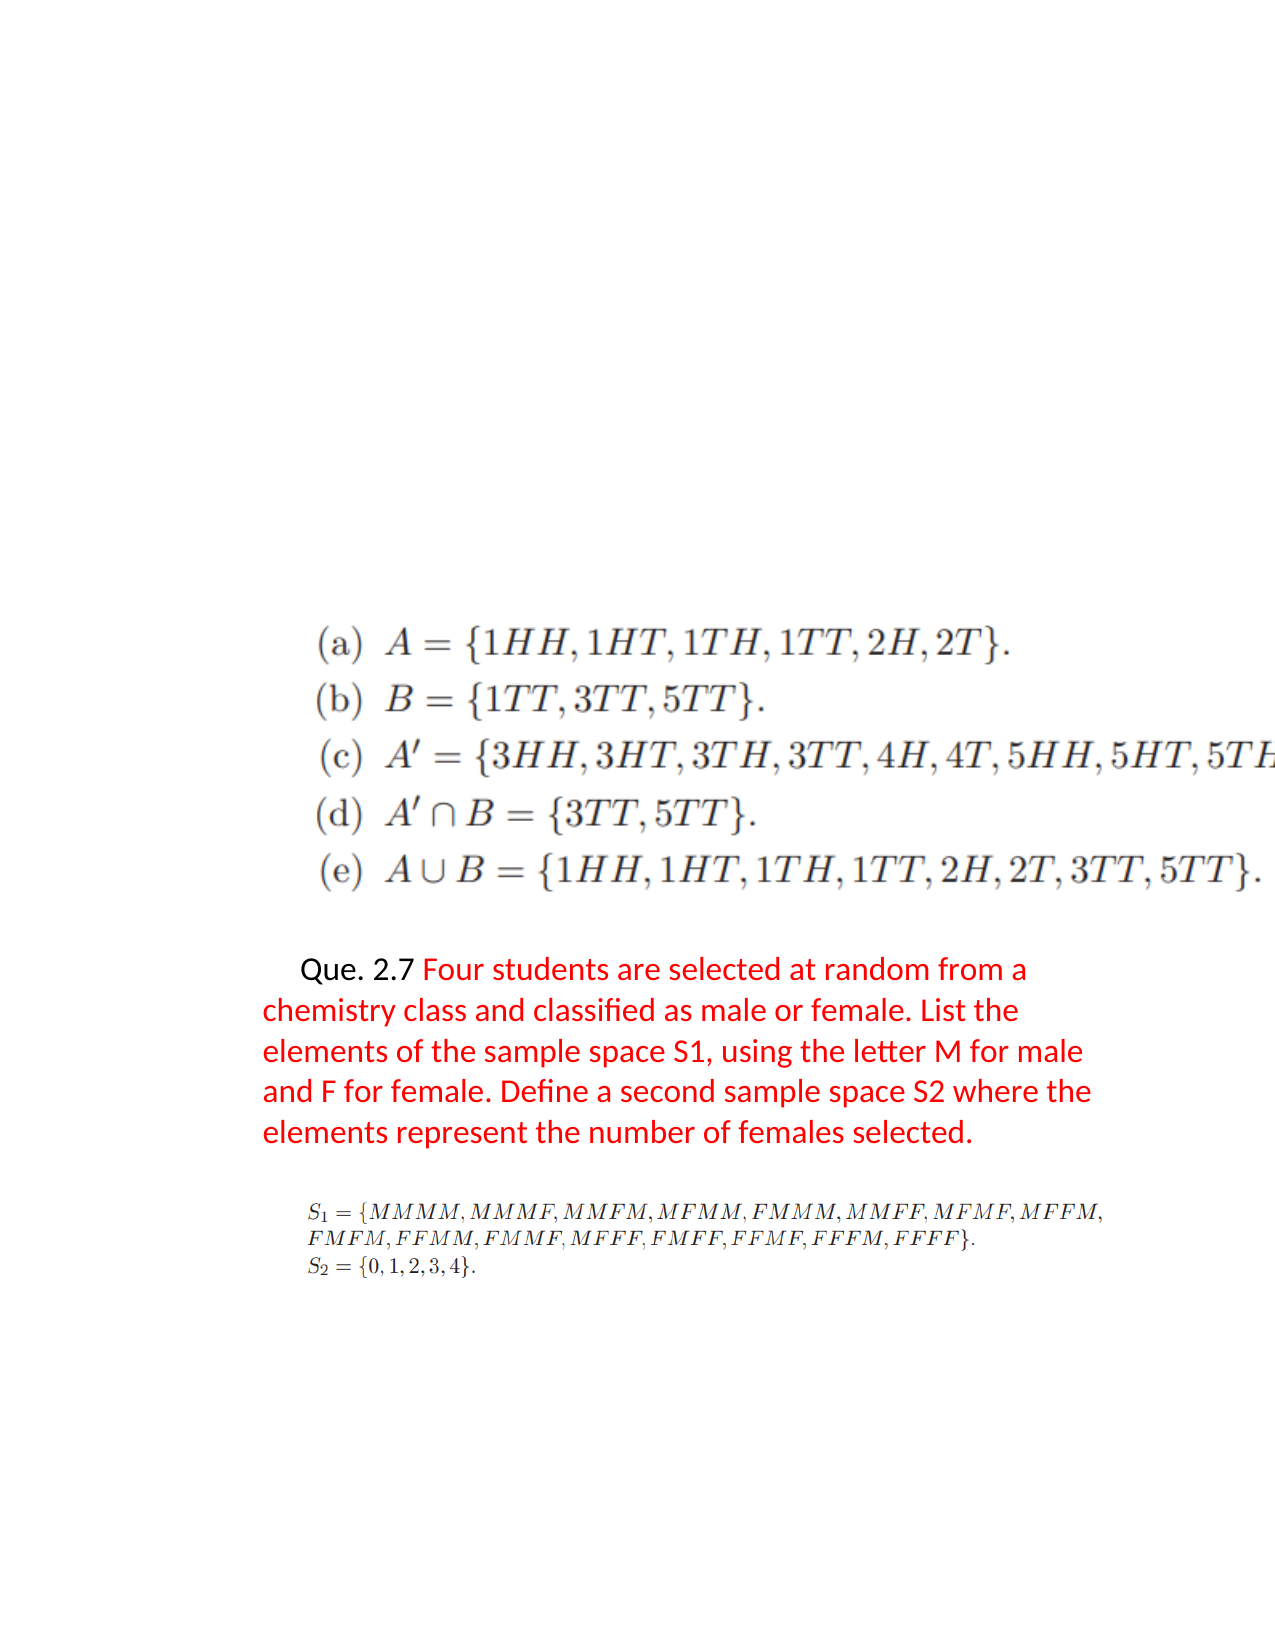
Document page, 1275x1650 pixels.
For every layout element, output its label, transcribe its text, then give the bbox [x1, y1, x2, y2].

text Que. 2.7 Four students are selected at random from a chemistry class and classified as male or female. List the elements of the sample space S1, using the letter M for male and F for female. Define a second sample space S2 where the elements represent the number of females selected. [262, 948, 1125, 1152]
picture [300, 1192, 1108, 1284]
picture [300, 598, 1275, 908]
